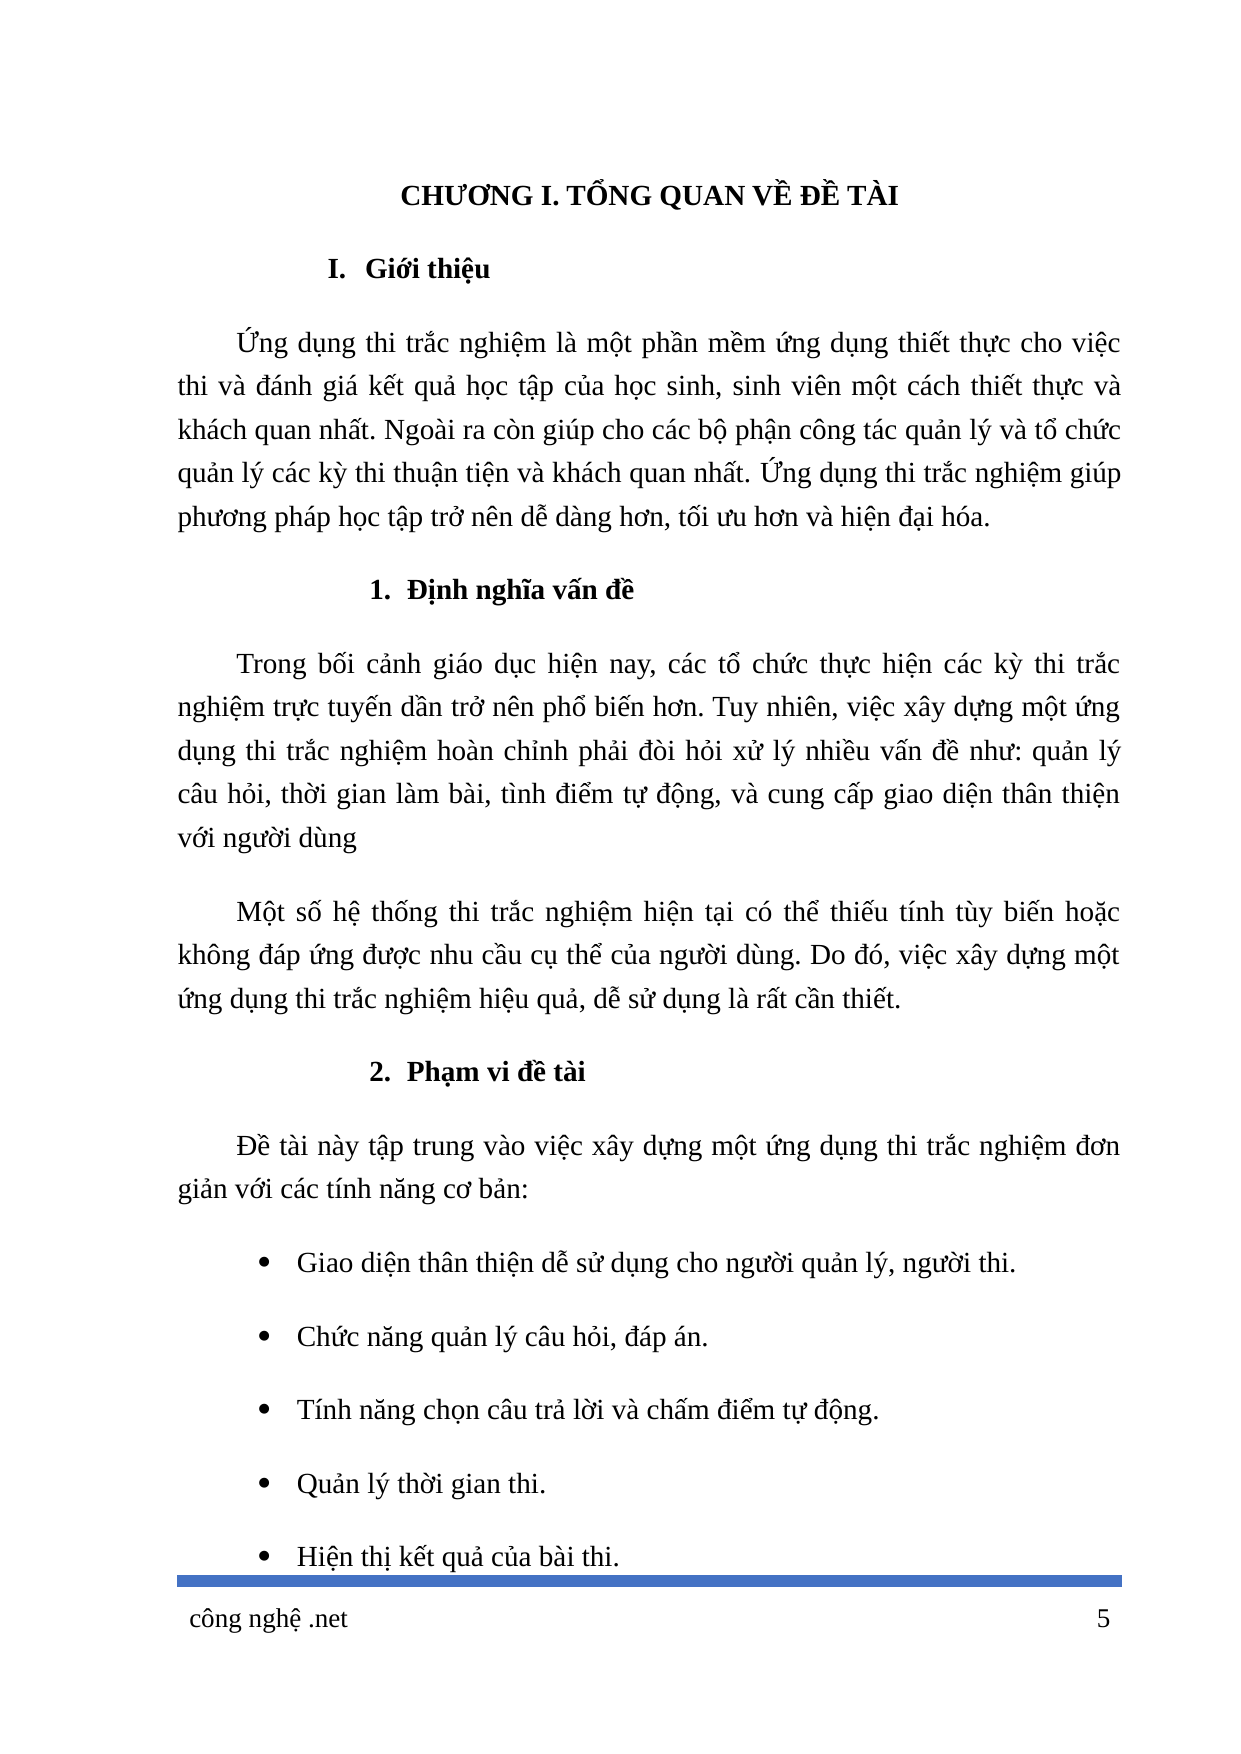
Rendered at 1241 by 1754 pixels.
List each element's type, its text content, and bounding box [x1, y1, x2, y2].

text Trong bối cảnh giáo dục hiện nay, các tổ chức thực hiện các kỳ thi trắc nghiệm trực tuyến dần trở nên phổ biến hơn. Tuy nhiên, việc xây dựng một ứng dụng thi trắc nghiệm hoàn chỉnh phải đòi hỏi xử lý nhiều vấn đề như: quản lý câu hỏi, thời gian làm bài, tình điểm tự động, và cung cấp giao diện thân thiện với người dùng [177, 646, 1122, 854]
list Giao diện thân thiện dễ sử dụng cho người quản lý, người thi. [259, 1245, 1122, 1279]
list Quản lý thời gian thi. [259, 1466, 1122, 1499]
list CHƯƠNG I. TỔNG QUAN VỀ ĐỀ TÀI [177, 178, 1122, 211]
text Một số hệ thống thi trắc nghiệm hiện tại có thể thiếu tính tùy biến hoặc không đáp ứng được nhu cầu cụ thể của người dùng. Do đó, việc xây dựng một ứng dụng thi trắc nghiệm hiệu quả, dễ sử dụng là rất cần thiết. [177, 894, 1122, 1014]
list Tính năng chọn câu trả lời và chấm điểm tự động. [259, 1392, 1122, 1426]
list Hiện thị kết quả của bài thi. [259, 1539, 1122, 1573]
text Giới thiệu [327, 251, 1122, 285]
text Đề tài này tập trung vào việc xây dựng một ứng dụng thi trắc nghiệm đơn giản với các tính năng cơ bản: [177, 1128, 1122, 1205]
text Ứng dụng thi trắc nghiệm là một phần mềm ứng dụng thiết thực cho việc thi và đánh giá kết quả học tập của học sinh, sinh viên một cách thiết thực và khách quan nhất. Ngoài ra còn giúp cho các bộ phận công tác quản lý và tổ chức quản lý các kỳ thi thuận tiện và khách quan nhất. Ứng dụng thi trắc nghiệm giúp phương pháp học tập trở nên dễ dàng hơn, tối ưu hơn và hiện đại hóa. [177, 325, 1122, 532]
text Phạm vi đề tài [369, 1054, 1122, 1088]
list Chức năng quản lý câu hỏi, đáp án. [259, 1319, 1122, 1352]
text Định nghĩa vấn đề [369, 572, 1122, 606]
